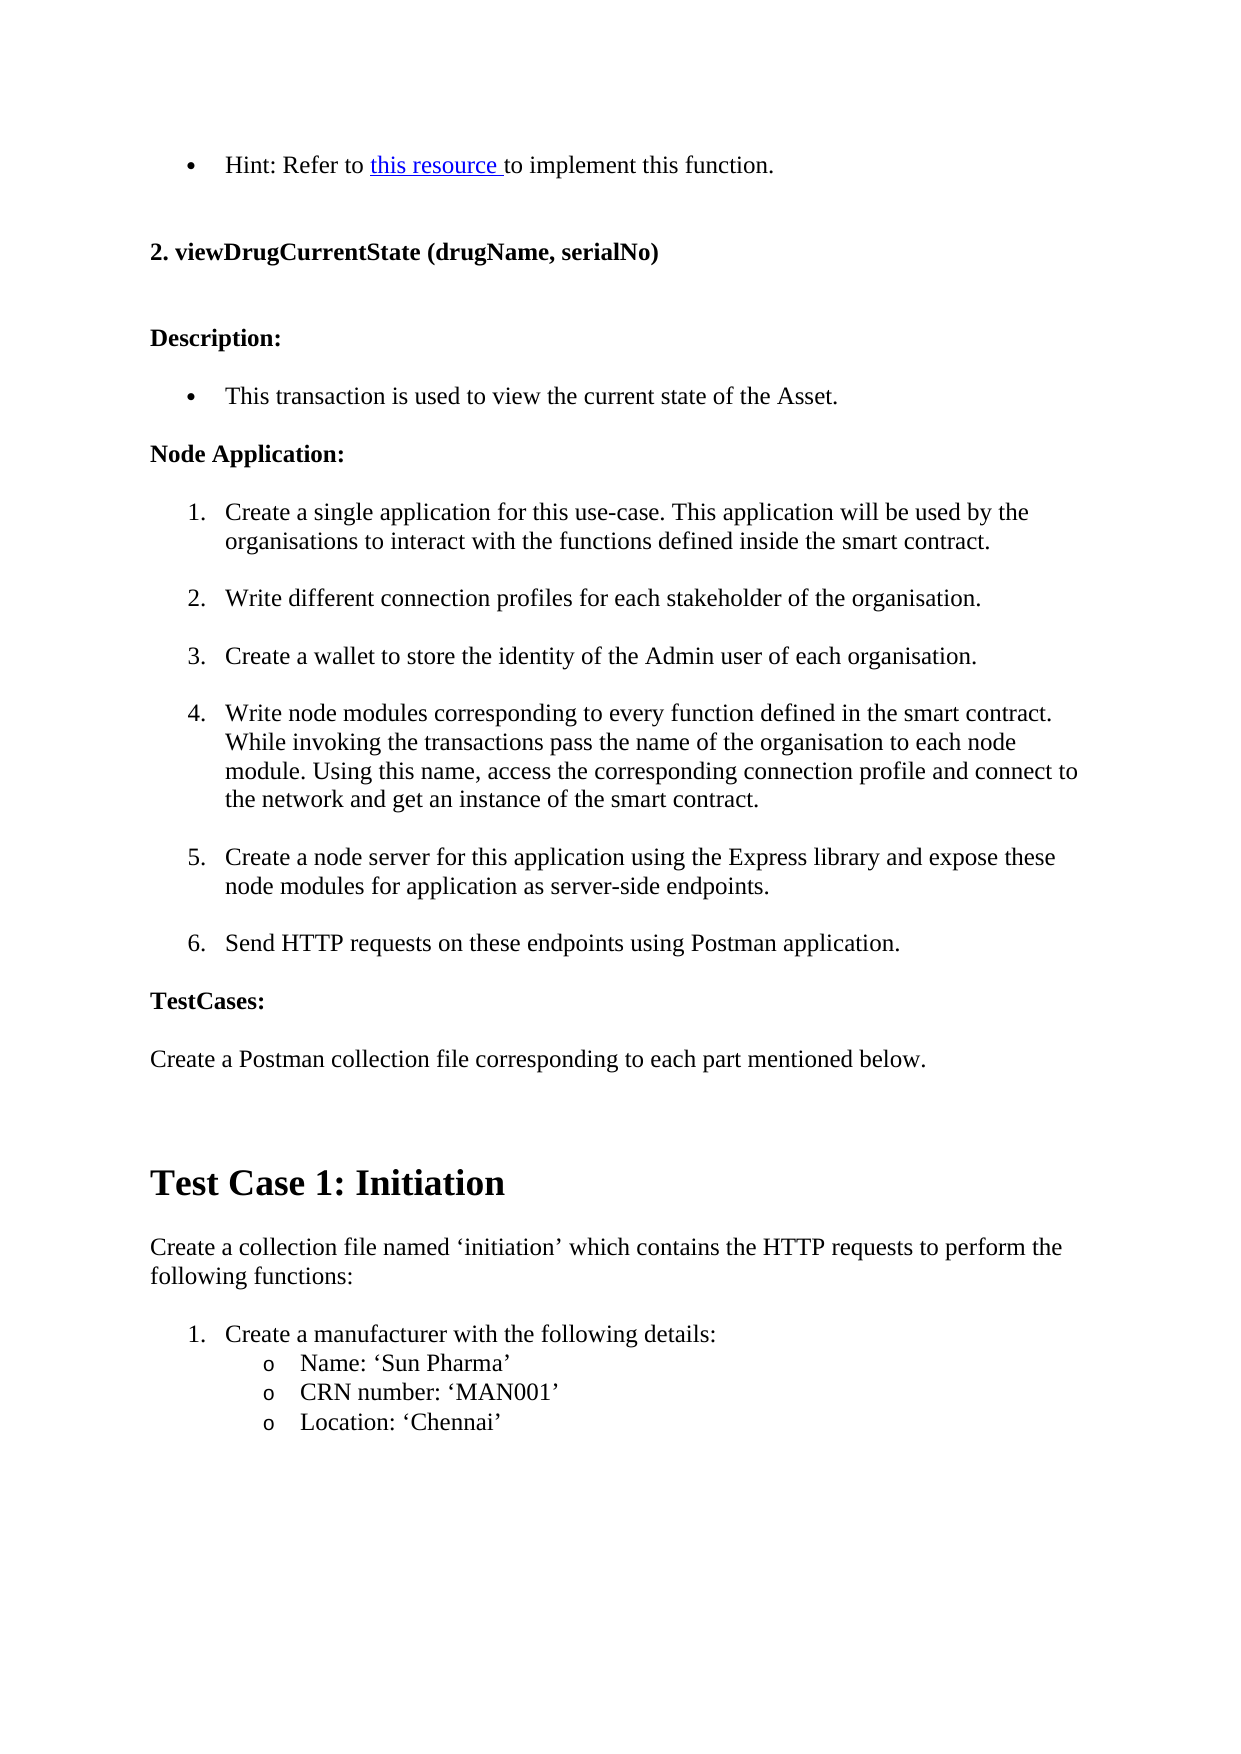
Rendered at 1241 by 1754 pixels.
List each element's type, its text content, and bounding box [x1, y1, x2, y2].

list Create a wallet to store the identity of the Admin user of each organisation. [187, 641, 1090, 698]
list This transaction is used to view the current state of the Asset. [187, 381, 1090, 410]
list Hint: Refer to this resource to implement this function. [187, 150, 1090, 207]
text Test Case 1: Initiation [150, 1160, 1090, 1203]
text Node Application: [150, 439, 1090, 468]
list Create a single application for this use-case. This application will be used by the organisations to interact with the functions defined inside the smart contract. [187, 497, 1090, 583]
list Write node modules corresponding to every function defined in the smart contract. While invoking the transactions pass the name of the organisation to each node module. Using this name, access the corresponding connection profile and connect to the network and get an instance of the smart contract. [187, 698, 1090, 842]
list Write different connection profiles for each stakeholder of the organisation. [187, 583, 1090, 641]
list Send HTTP requests on these endpoints using Postman application. [187, 928, 1090, 957]
list Location: ‘Chennai’ [262, 1407, 1090, 1436]
text Description: [150, 323, 1090, 352]
list CRN number: ‘MAN001’ [262, 1377, 1090, 1407]
text 2. viewDrugCurrentState (drugName, serialNo) [150, 237, 1090, 294]
text TestCases: [150, 986, 1090, 1015]
list Create a node server for this application using the Express library and expose these node modules for application as server-side endpoints. [187, 842, 1090, 928]
text Create a Postman collection file corresponding to each part mentioned below. [150, 1044, 1090, 1073]
list Name: ‘Sun Pharma’ [262, 1348, 1090, 1377]
list Create a manufacturer with the following details: [187, 1319, 1090, 1348]
text Create a collection file named ‘initiation’ which contains the HTTP requests to perform the following functions: [150, 1232, 1090, 1290]
